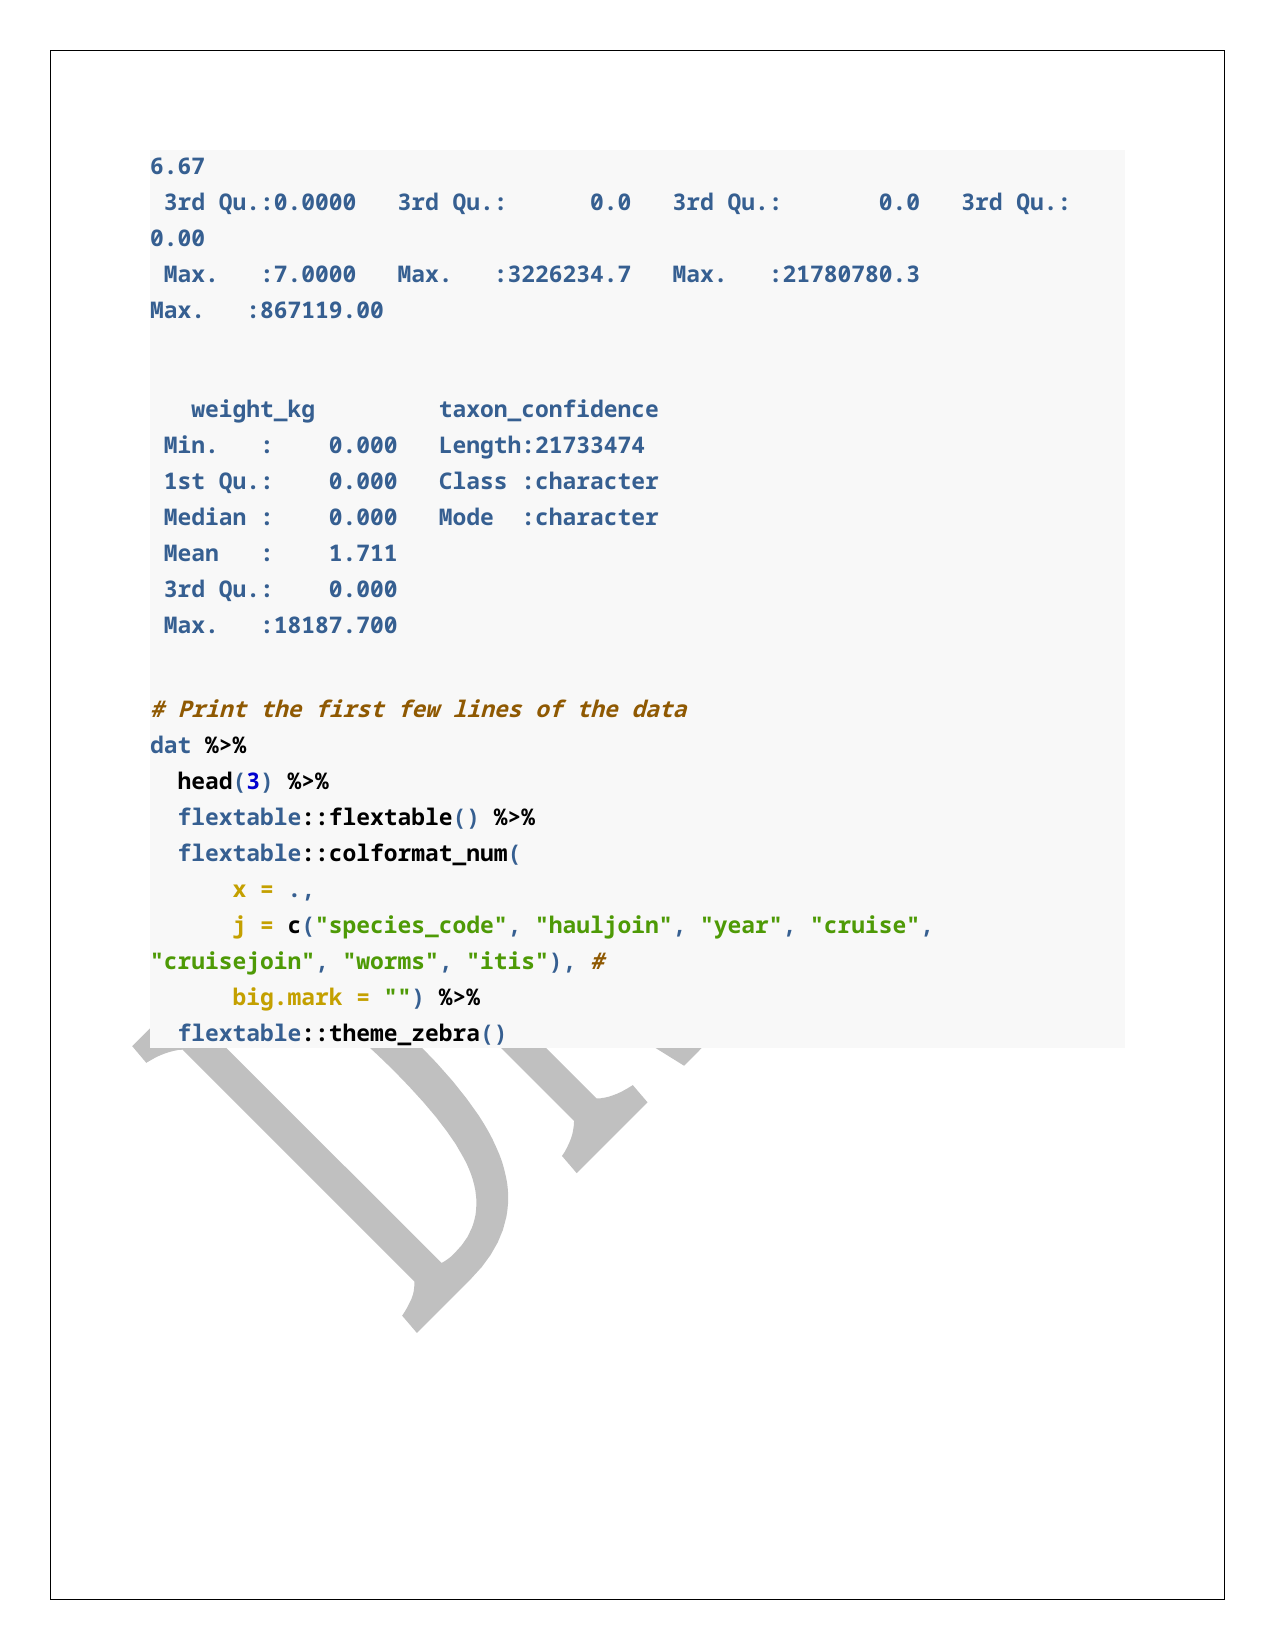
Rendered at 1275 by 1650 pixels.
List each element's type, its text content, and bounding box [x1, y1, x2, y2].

text # Print the first few lines of the data dat %>% head(3) %>% flextable::flextable() %>% flextable::colformat_num( x = ., j = c("species_code", "hauljoin", "year", "cruise", "cruisejoin", "worms", "itis"), # big.mark = "") %>% flextable::theme_zebra() [150, 693, 1125, 1048]
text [150, 150, 1125, 669]
